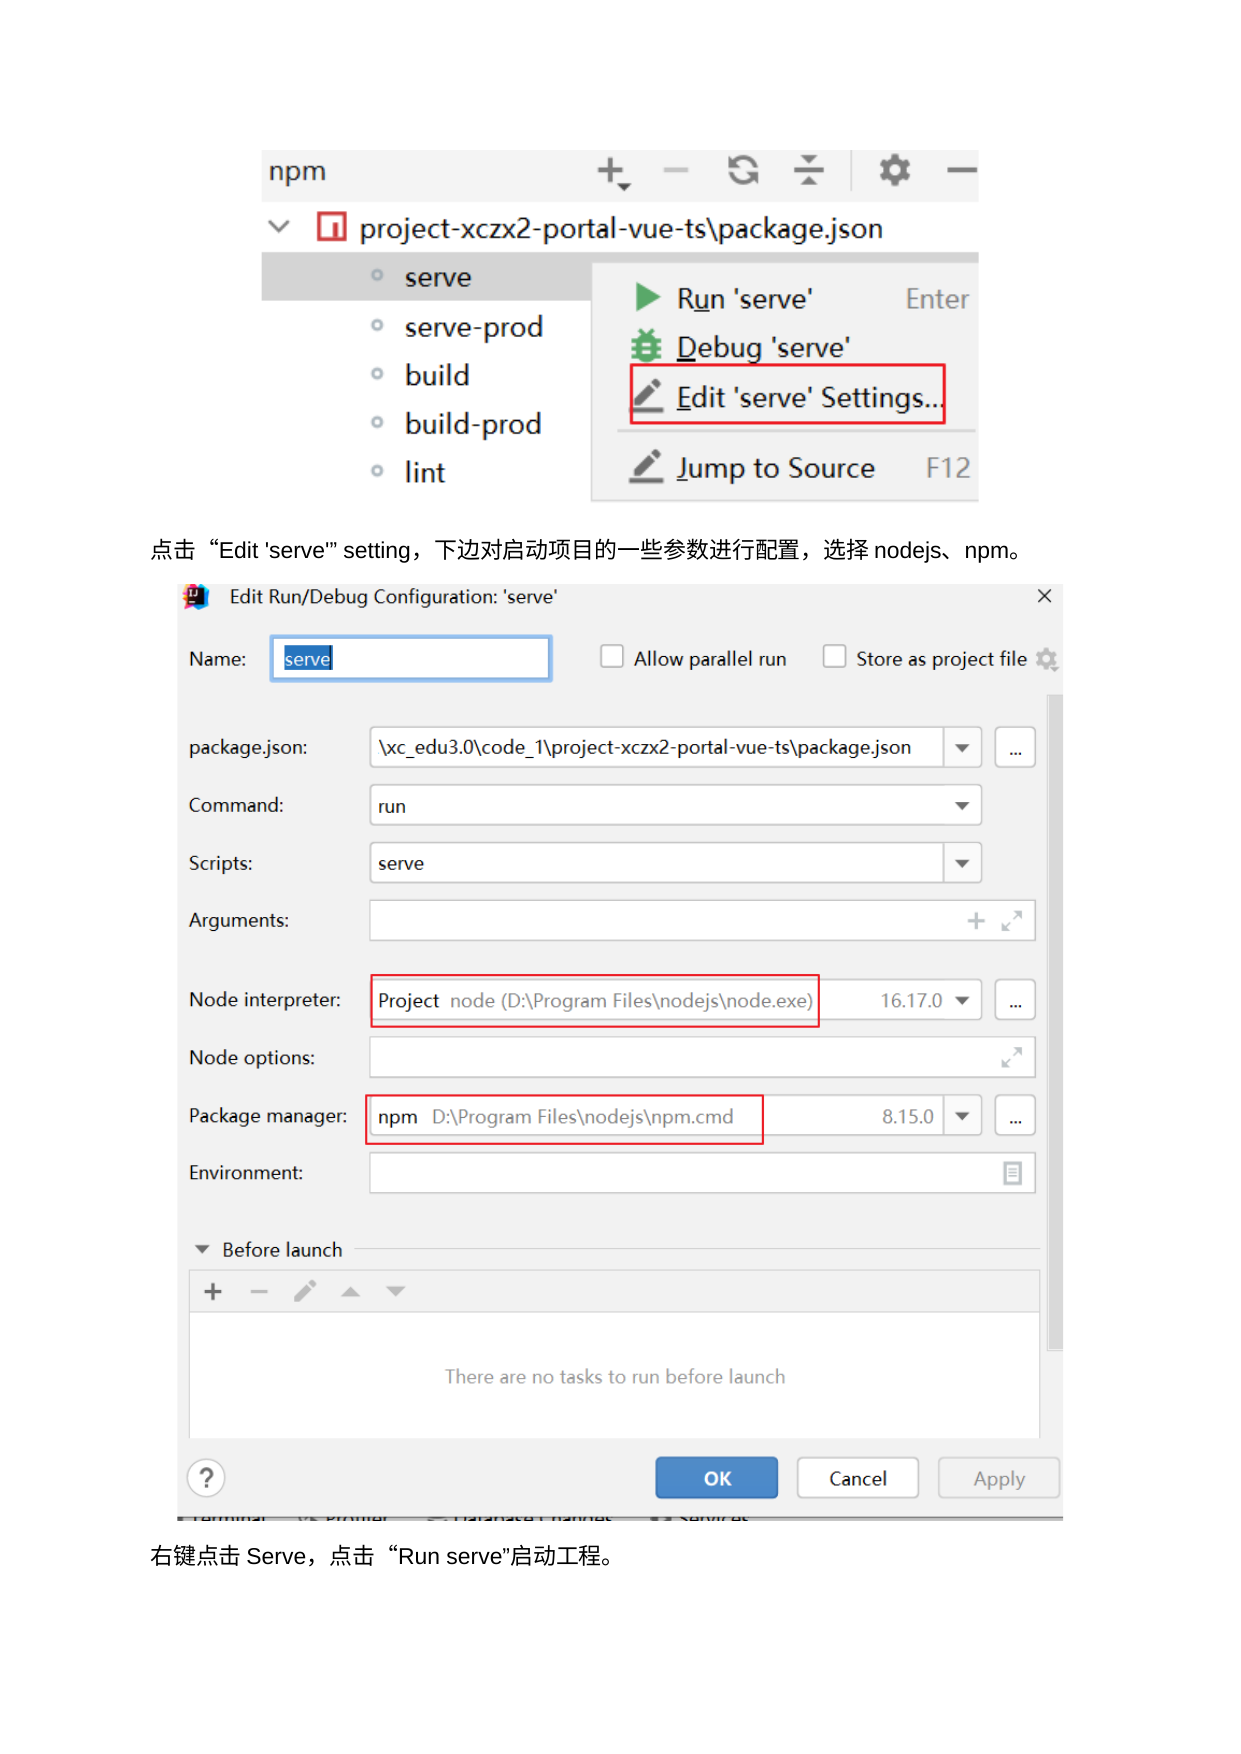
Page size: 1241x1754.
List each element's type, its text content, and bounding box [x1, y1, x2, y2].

picture [261, 150, 979, 514]
picture [177, 584, 1064, 1521]
text 右键点击Serve，点击“Run serve”启动工程。 [150, 1538, 1090, 1571]
text 点击“Edit 'serve'” setting，下边对启动项目的一些参数进行配置，选择nodejs、npm。 [150, 532, 1090, 565]
